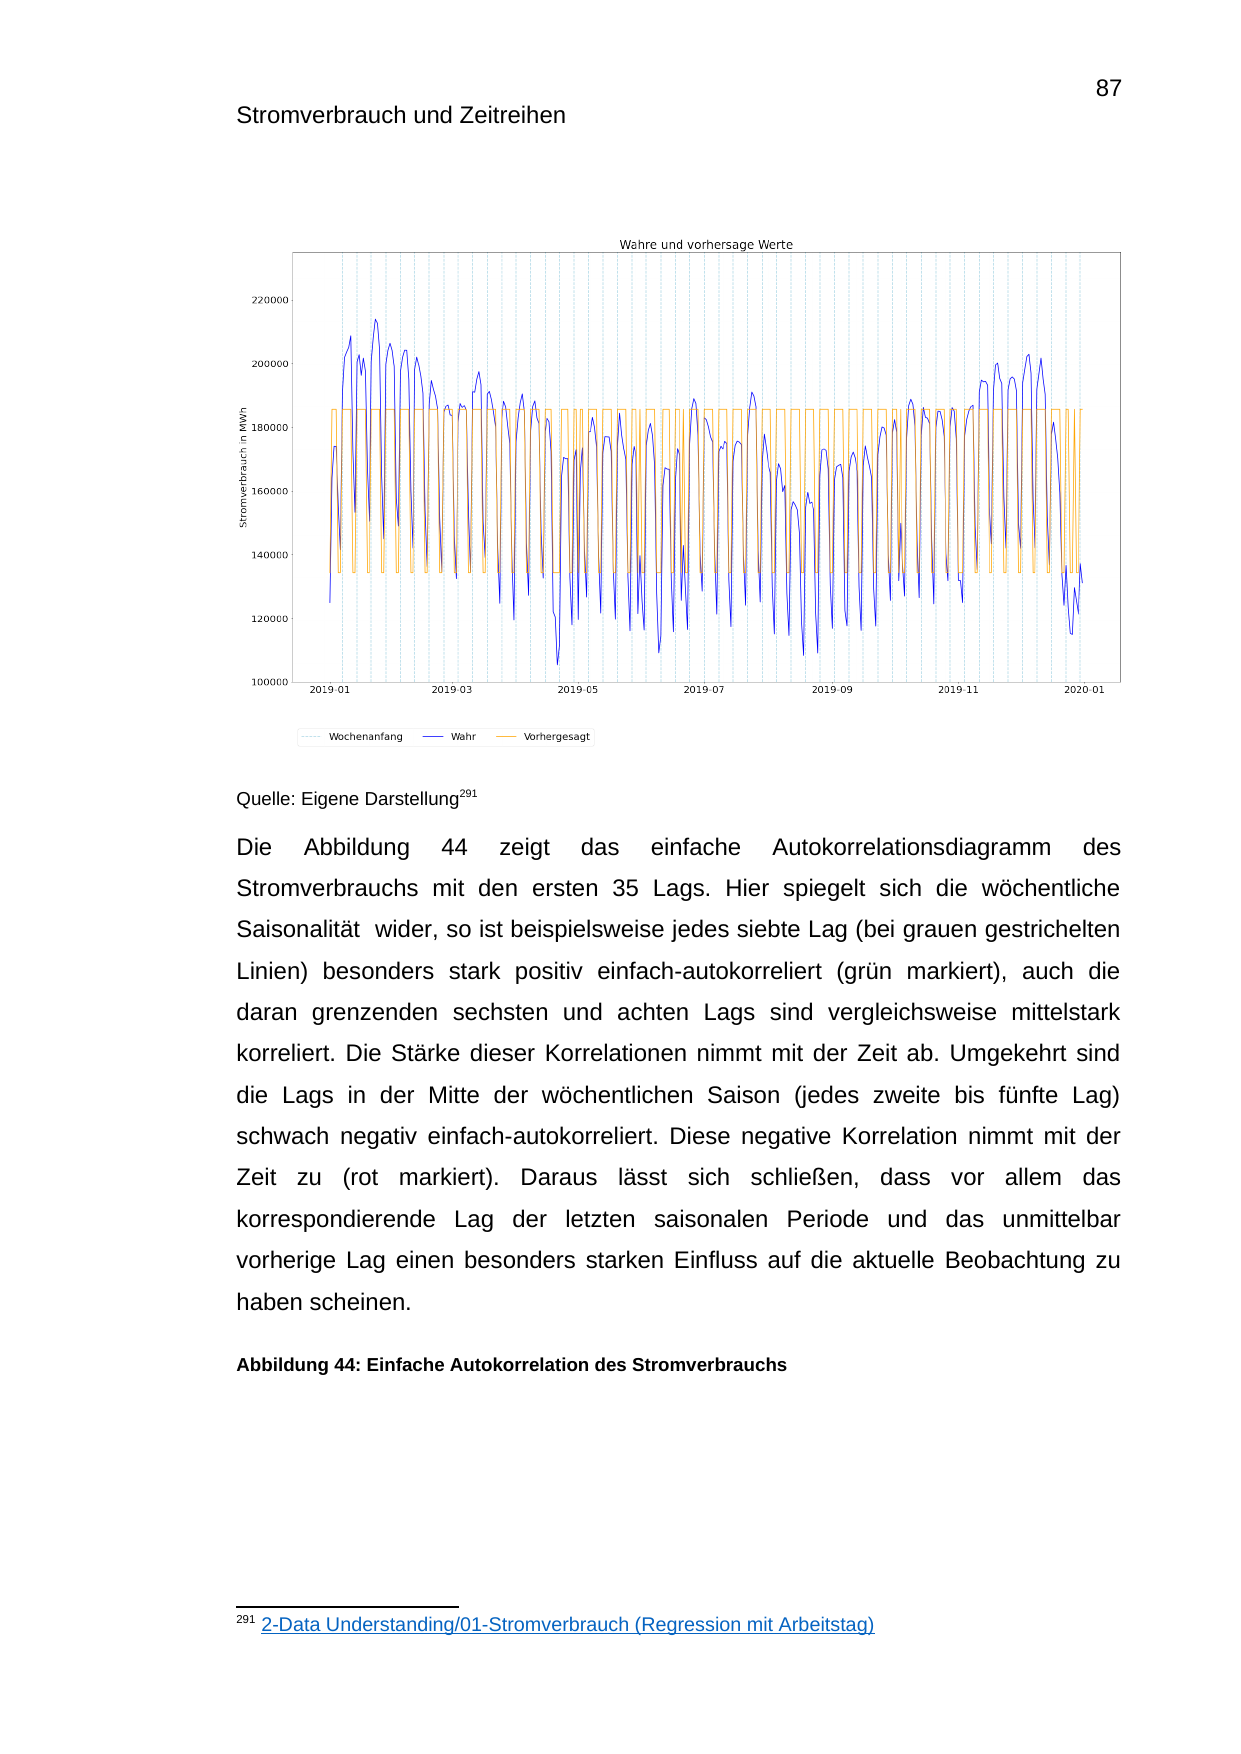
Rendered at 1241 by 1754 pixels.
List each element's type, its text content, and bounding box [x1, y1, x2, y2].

text Die Abbildung 44 zeigt das einfache Autokorrelationsdiagramm des Stromverbrauchs mit den ersten 35 Lags. Hier spiegelt sich die wöchentliche Saisonalität wider, so ist beispielsweise jedes siebte Lag (bei grauen gestrichelten Linien) besonders stark positiv einfach-autokorreliert (grün markiert), auch die daran grenzenden sechsten und achten Lags sind vergleichsweise mittelstark korreliert. Die Stärke dieser Korrelationen nimmt mit der Zeit ab. Umgekehrt sind die Lags in der Mitte der wöchentlichen Saison (jedes zweite bis fünfte Lag) schwach negativ einfach-autokorreliert. Diese negative Korrelation nimmt mit der Zeit zu (rot markiert). Daraus lässt sich schließen, dass vor allem das korrespondierende Lag der letzten saisonalen Periode und das unmittelbar vorherige Lag einen besonders starken Einfluss auf die aktuelle Beobachtung zu haben scheinen. [236, 832, 1122, 1315]
text Quelle: Eigene Darstellung [236, 788, 1122, 809]
picture [236, 236, 1123, 749]
text Abbildung 44: Einfache Autokorrelation des Stromverbrauchs [236, 1354, 1122, 1375]
